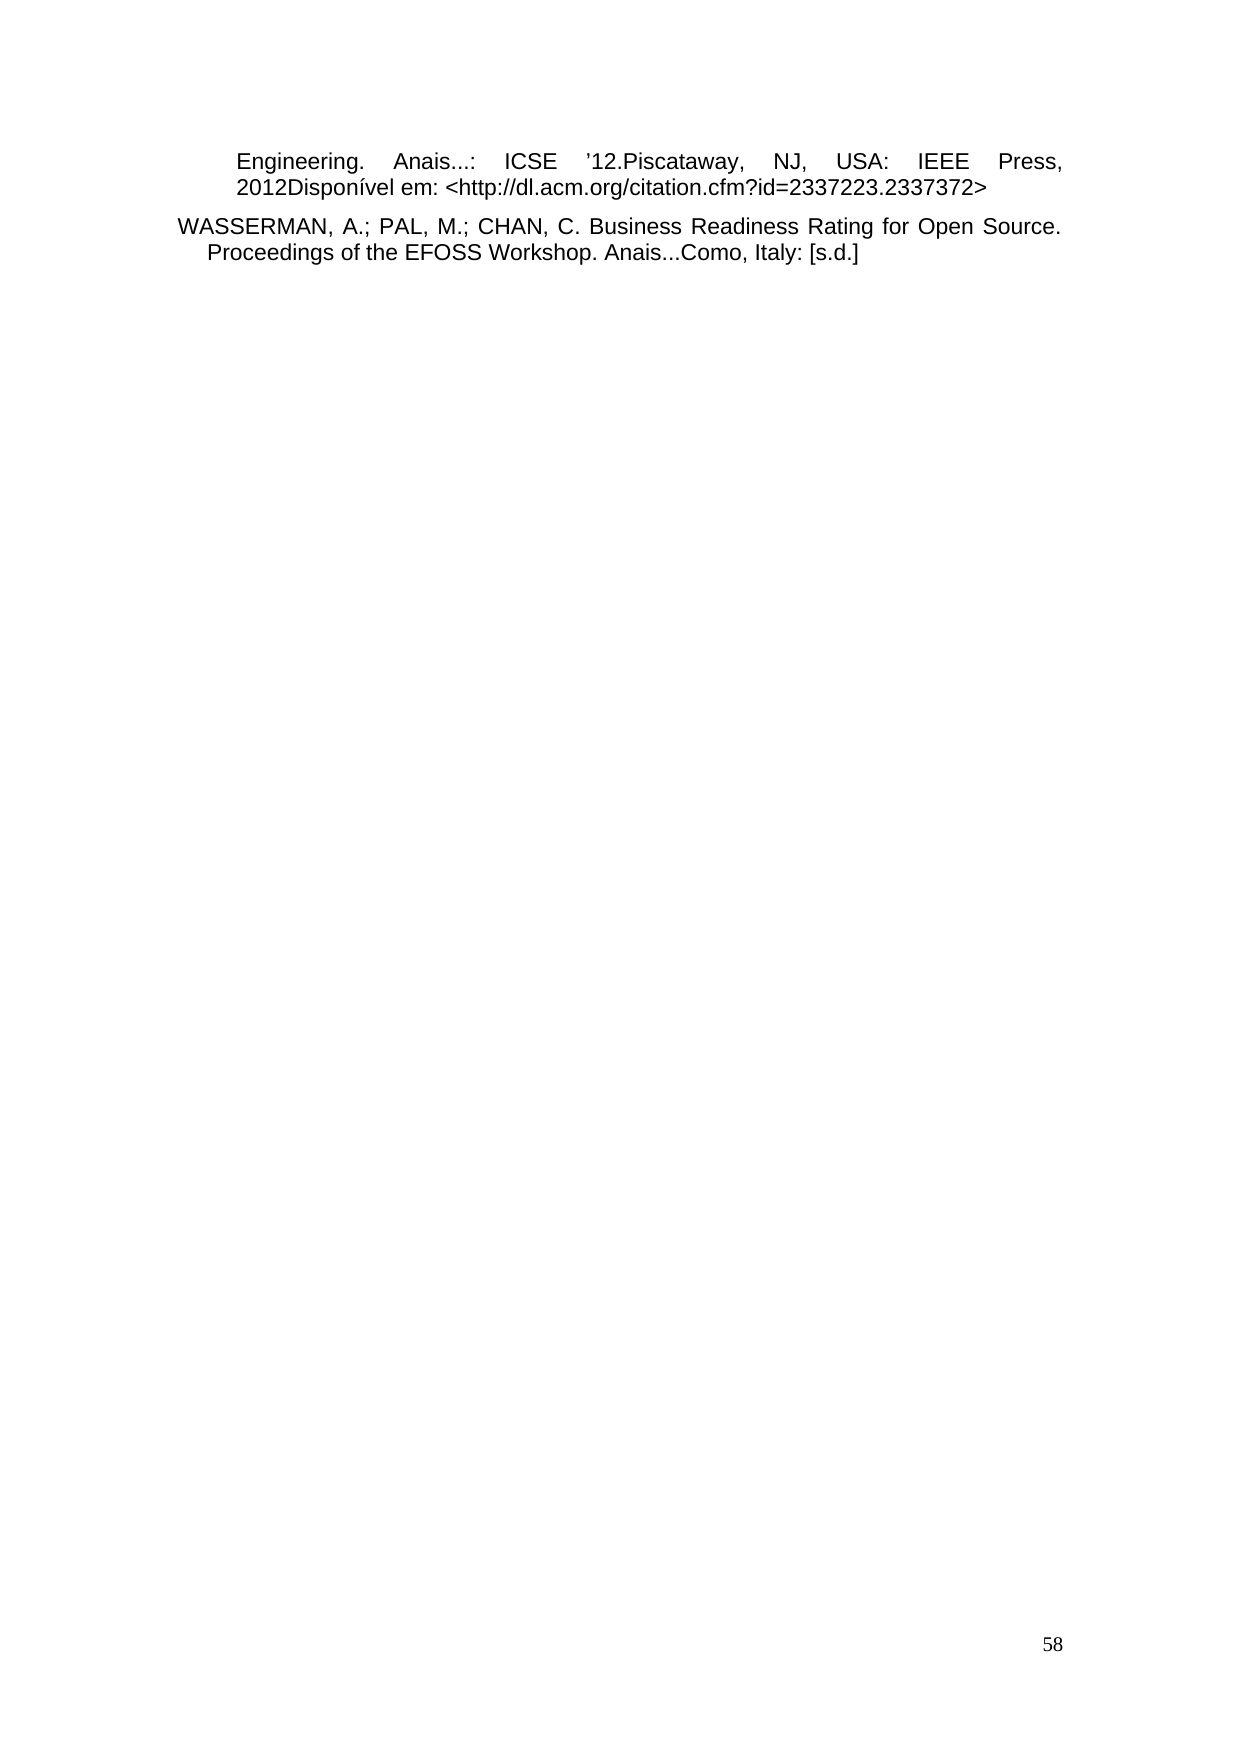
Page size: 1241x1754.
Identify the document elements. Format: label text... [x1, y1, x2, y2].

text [177, 148, 1063, 200]
text WASSERMAN, A.; PAL, M.; CHAN, C. Business Readiness Rating for Open Source. Proceedings of the EFOSS Workshop. Anais...Como, Italy: [s.d.] [177, 213, 1063, 266]
